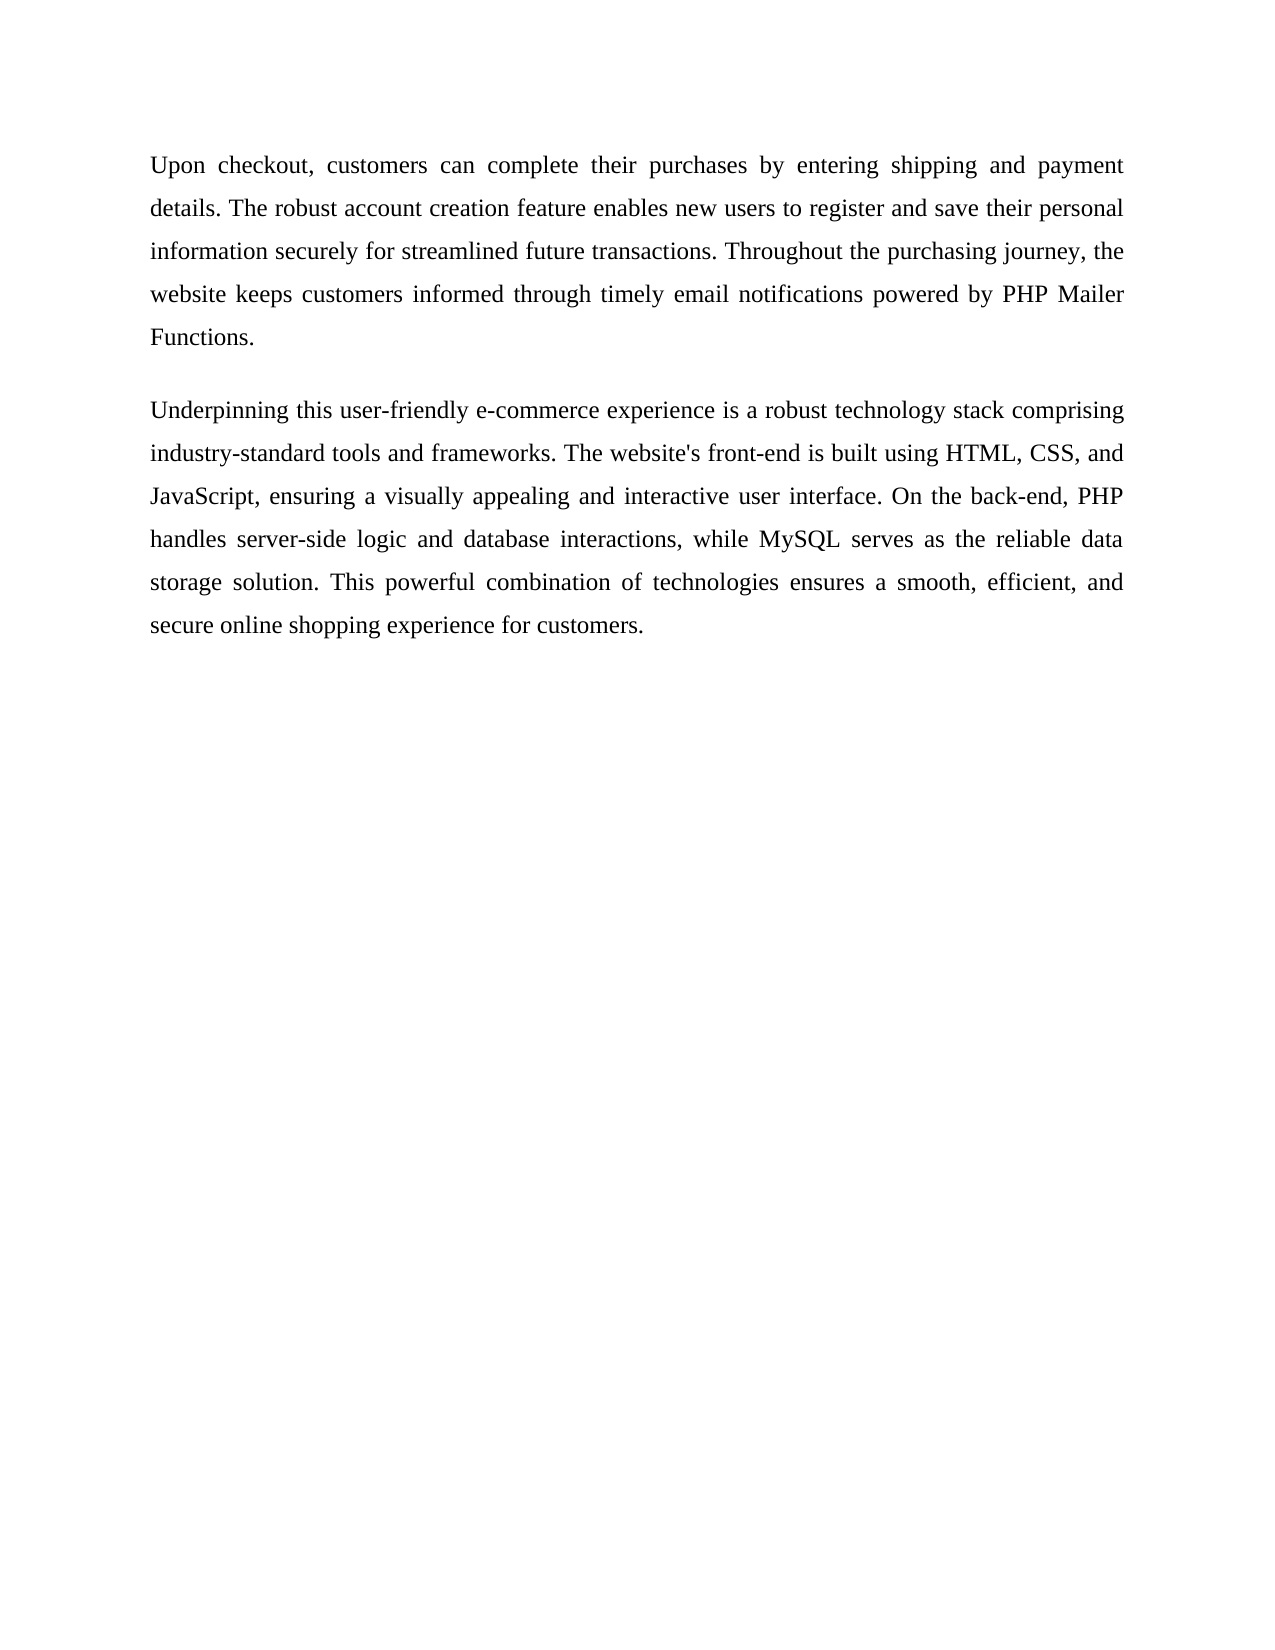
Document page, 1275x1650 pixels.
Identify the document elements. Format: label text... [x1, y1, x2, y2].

text Upon checkout, customers can complete their purchases by entering shipping and payment details. The robust account creation feature enables new users to register and save their personal information securely for streamlined future transactions. Throughout the purchasing journey, the website keeps customers informed through timely email notifications powered by PHP Mailer Functions. [150, 150, 1125, 351]
text Underpinning this user-friendly e-commerce experience is a robust technology stack comprising industry-standard tools and frameworks. The website's front-end is built using HTML, CSS, and JavaScript, ensuring a visually appealing and interactive user interface. On the back-end, PHP handles server-side logic and database interactions, while MySQL serves as the reliable data storage solution. This powerful combination of technologies ensures a smooth, efficient, and secure online shopping experience for customers. [150, 395, 1125, 639]
